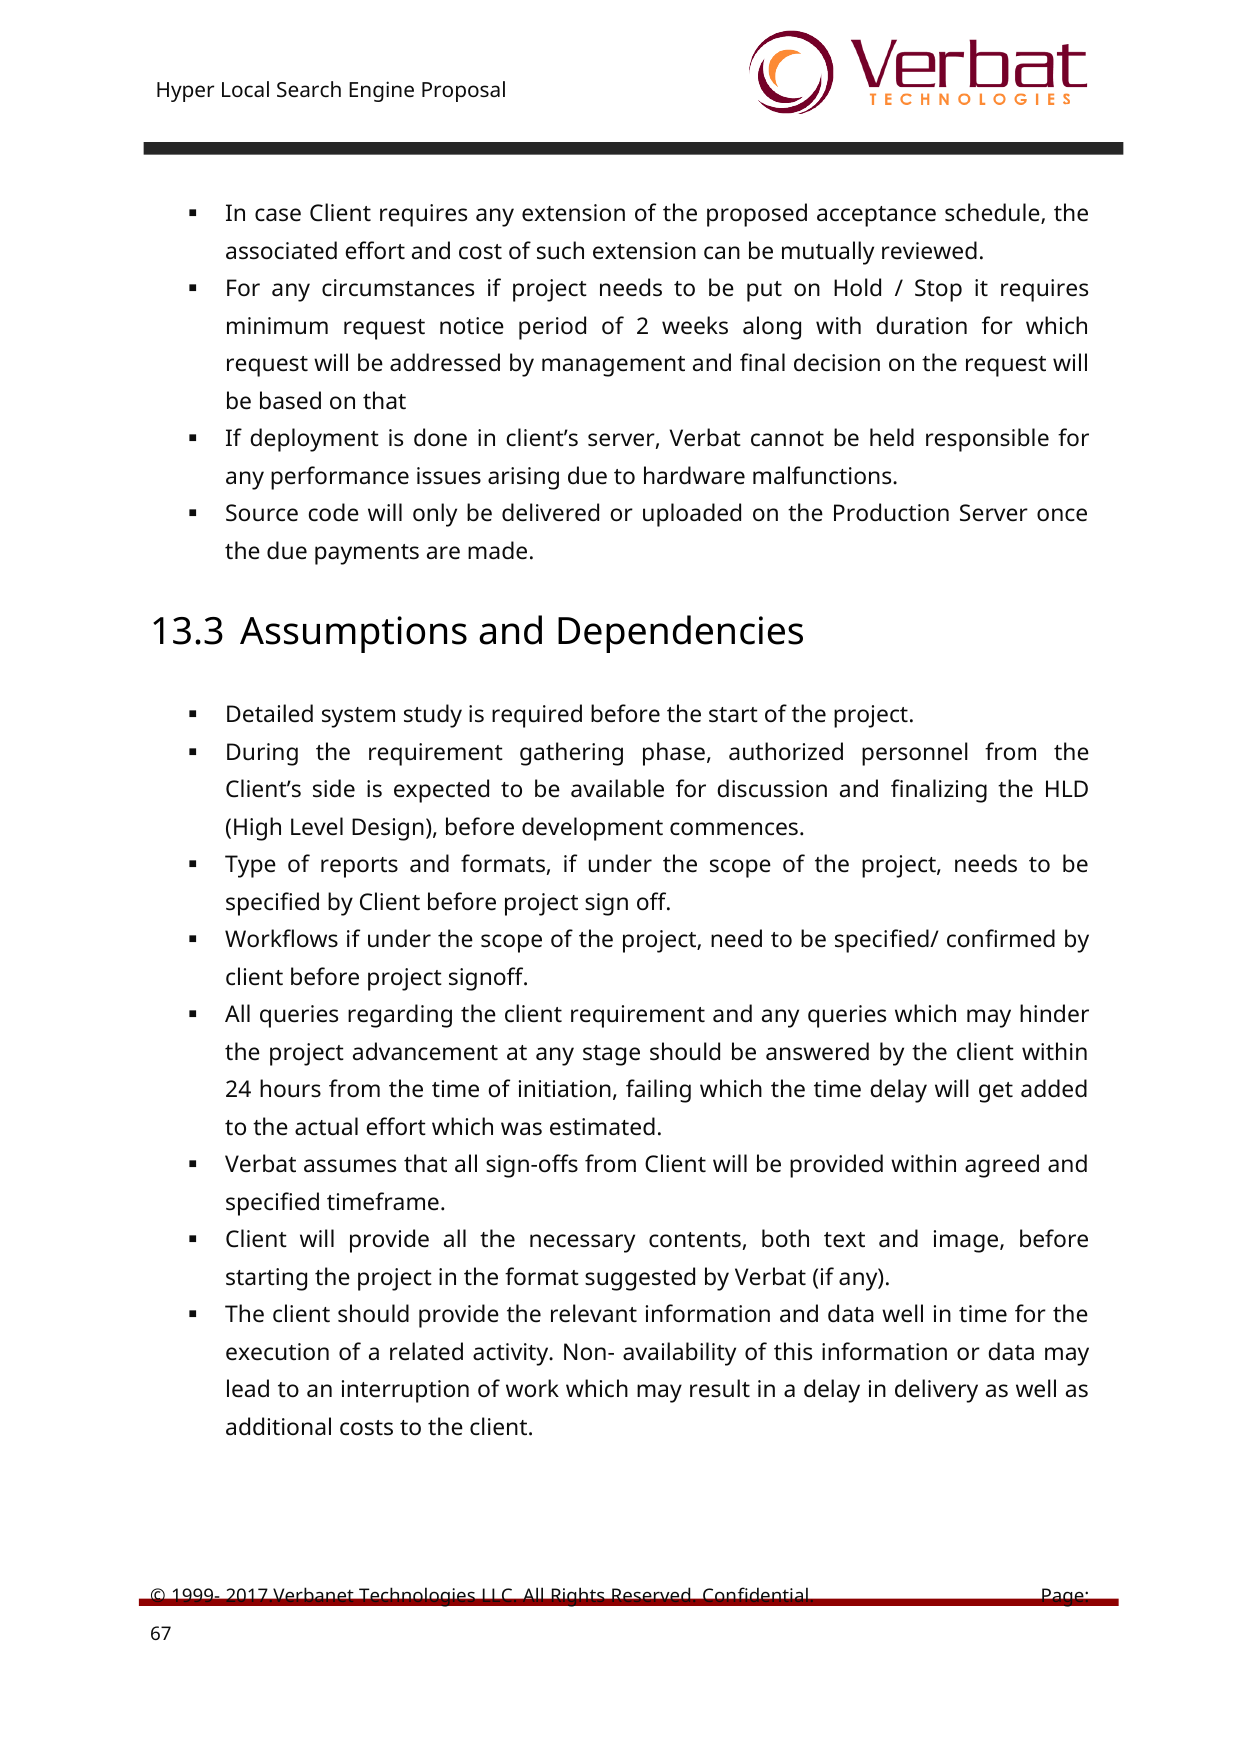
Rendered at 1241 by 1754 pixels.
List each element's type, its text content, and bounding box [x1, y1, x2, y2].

subtitle Assumptions and Dependencies [150, 604, 1090, 655]
picture [745, 26, 1089, 114]
list Source code will only be delivered or uploaded on the Production Server once the due payments are made. [187, 492, 1090, 567]
list All queries regarding the client requirement and any queries which may hinder the project advancement at any stage should be answered by the client within 24 hours from the time of initiation, failing which the time delay will get added to the actual effort which was estimated. [187, 993, 1090, 1143]
list Workflows if under the scope of the project, need to be specified/ confirmed by client before project signoff. [187, 918, 1090, 993]
list Detailed system study is required before the start of the project. [187, 693, 1090, 730]
list In case Client requires any extension of the proposed acceptance schedule, the associated effort and cost of such extension can be mutually reviewed. [187, 192, 1090, 267]
list For any circumstances if project needs to be put on Hold / Stop it requires minimum request notice period of 2 weeks along with duration for which request will be addressed by management and final decision on the request will be based on that [187, 267, 1090, 417]
list Client will provide all the necessary contents, both text and image, before starting the project in the format suggested by Verbat (if any). [187, 1218, 1090, 1293]
list The client should provide the relevant information and data well in time for the execution of a related activity. Non- availability of this information or data may lead to an interruption of work which may result in a delay in delivery as well as additional costs to the client. [187, 1293, 1090, 1443]
list During the requirement gathering phase, authorized personnel from the Client’s side is expected to be available for discussion and finalizing the HLD (High Level Design), before development commences. [187, 730, 1090, 843]
list If deployment is done in client’s server, Verbat cannot be held responsible for any performance issues arising due to hardware malfunctions. [187, 417, 1090, 492]
list Type of reports and formats, if under the scope of the project, needs to be specified by Client before project sign off. [187, 843, 1090, 918]
list Verbat assumes that all sign-offs from Client will be provided within agreed and specified timeframe. [187, 1143, 1090, 1218]
